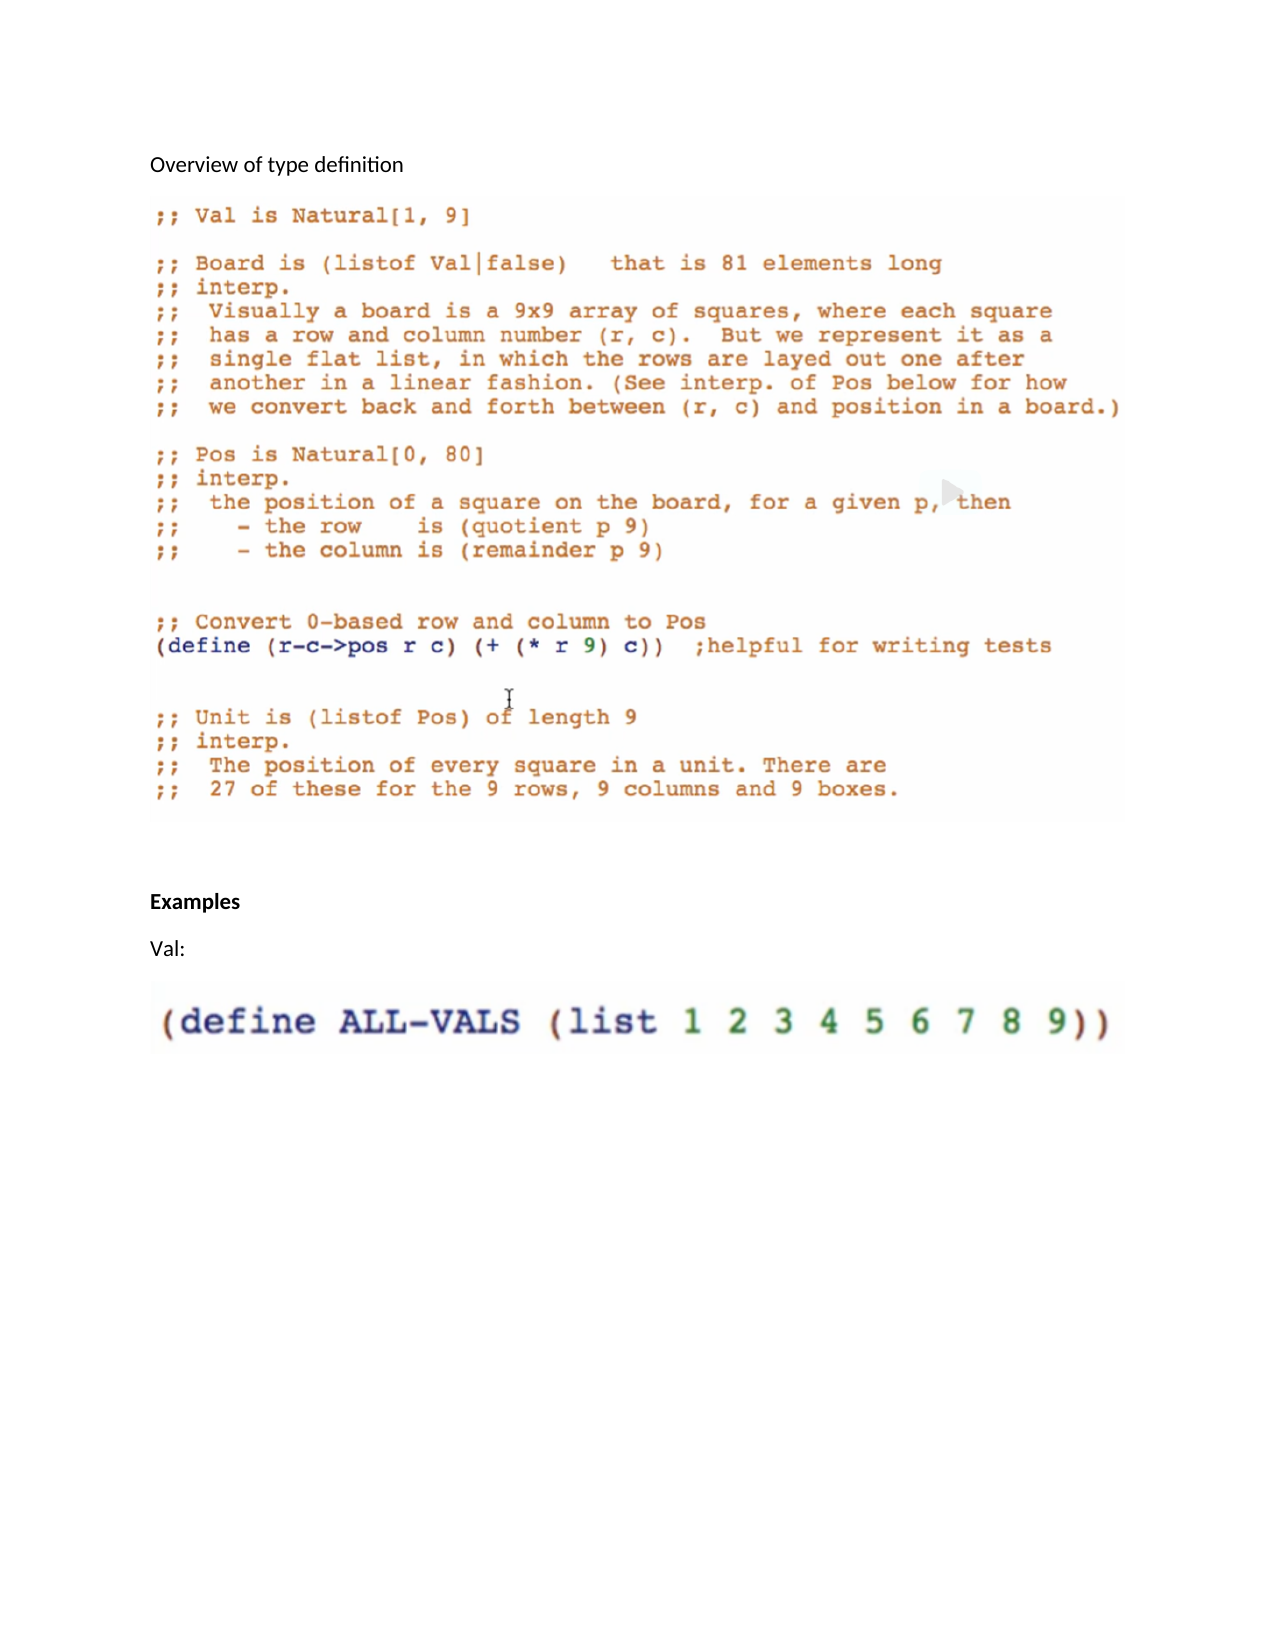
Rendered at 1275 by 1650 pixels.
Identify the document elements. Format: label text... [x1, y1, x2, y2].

picture [150, 981, 1125, 1054]
text Val: [150, 934, 1125, 962]
text Overview of type definition [150, 150, 1125, 178]
picture [150, 196, 1125, 822]
text Examples [150, 887, 1125, 916]
